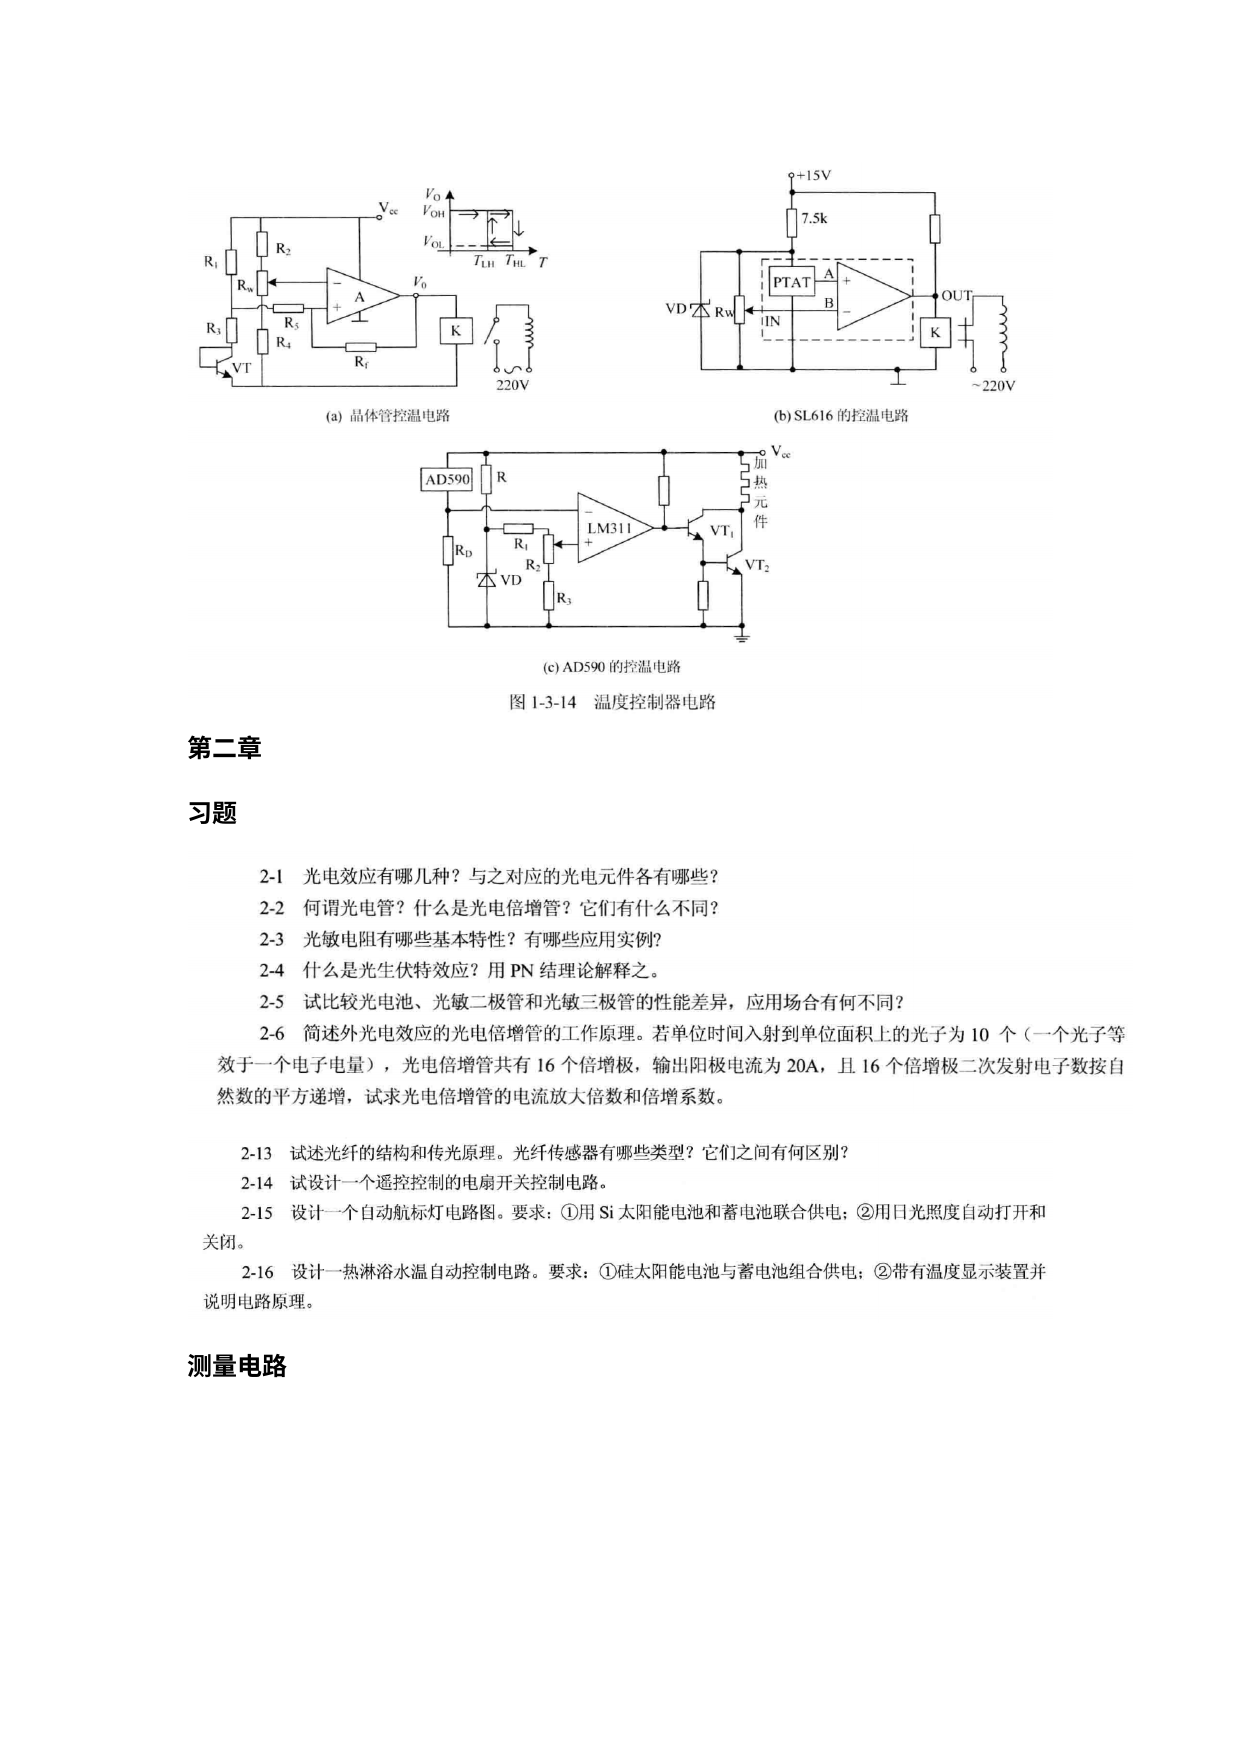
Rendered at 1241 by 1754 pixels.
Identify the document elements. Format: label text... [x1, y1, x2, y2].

picture [187, 162, 1053, 714]
text 习题 [187, 779, 1053, 844]
text 第二章 [187, 714, 1053, 779]
picture [187, 844, 1133, 1114]
picture [187, 1137, 1053, 1323]
text 测量电路 [187, 1332, 1053, 1397]
